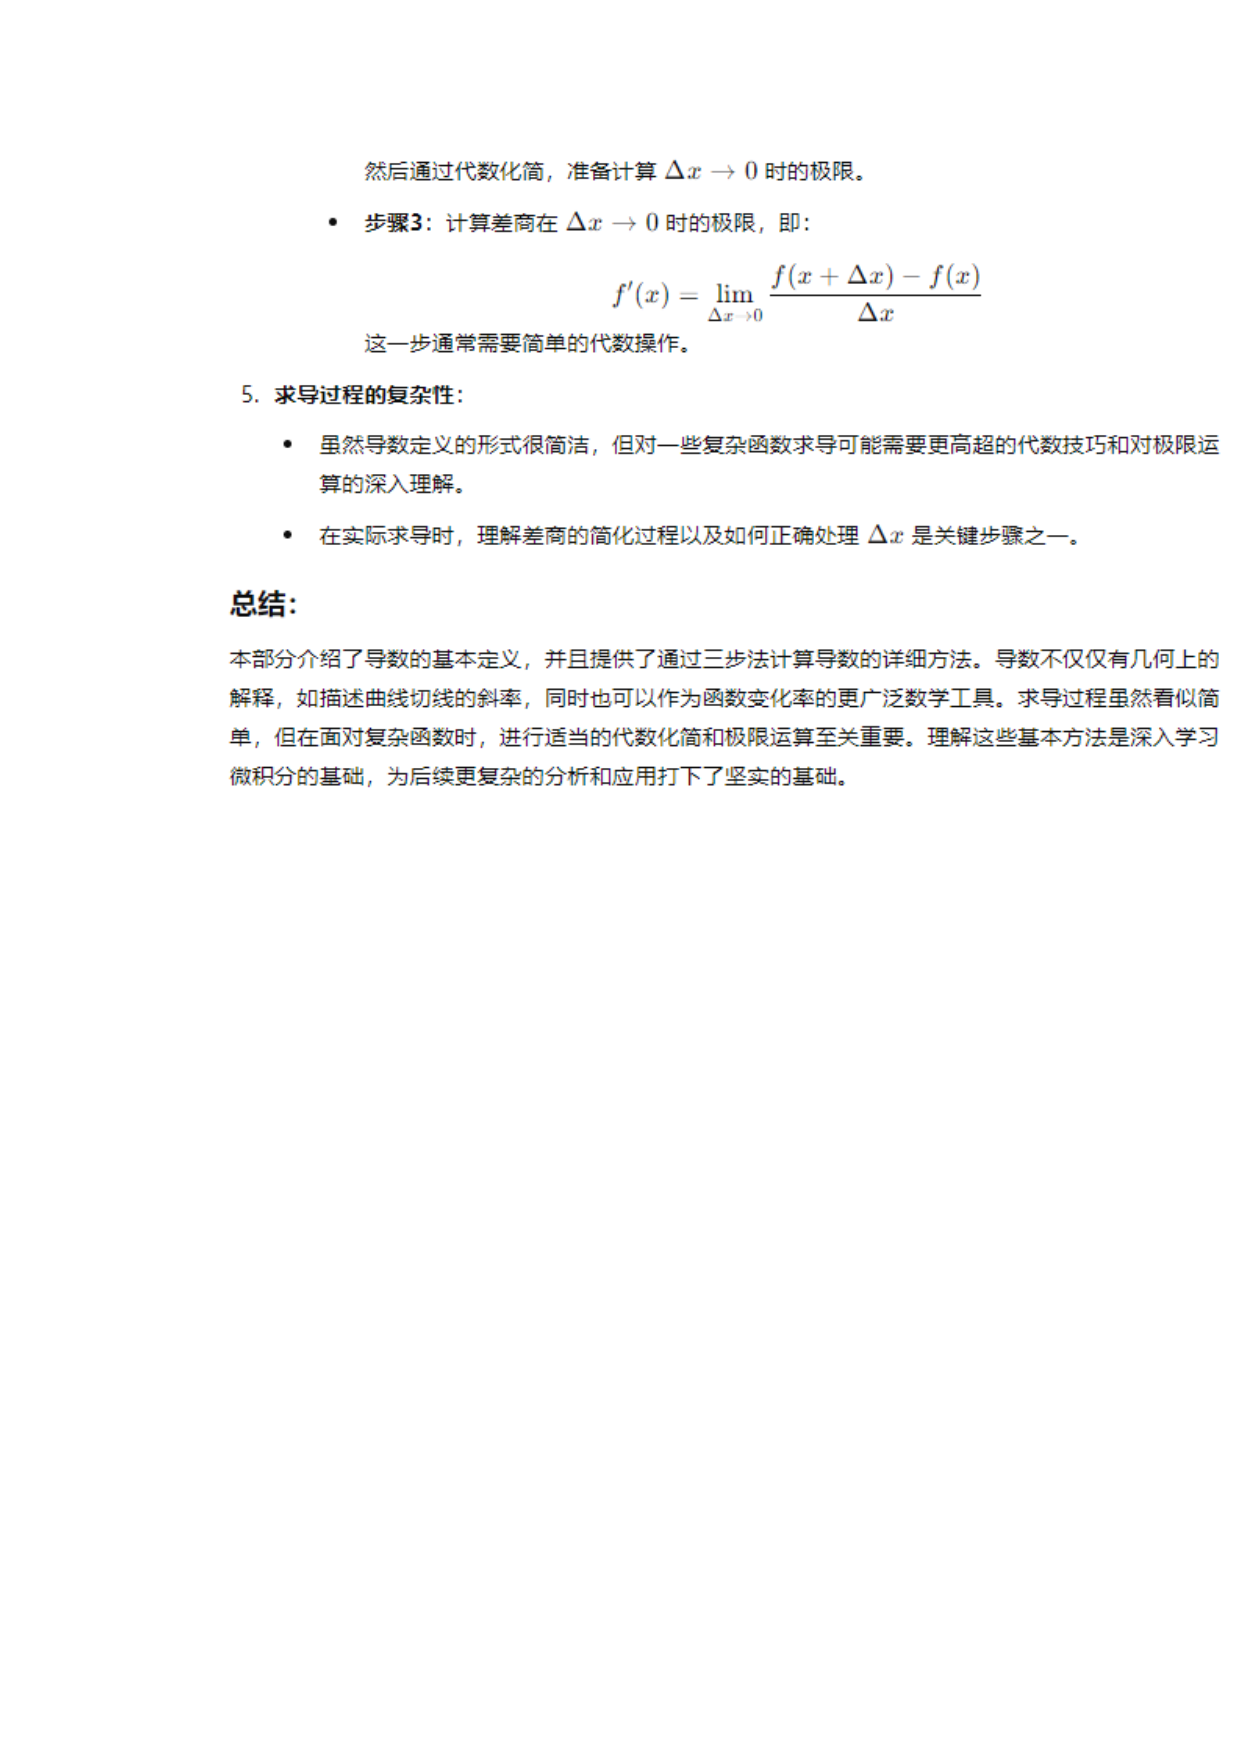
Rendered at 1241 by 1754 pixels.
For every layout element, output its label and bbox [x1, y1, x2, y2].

picture [187, 151, 1241, 792]
